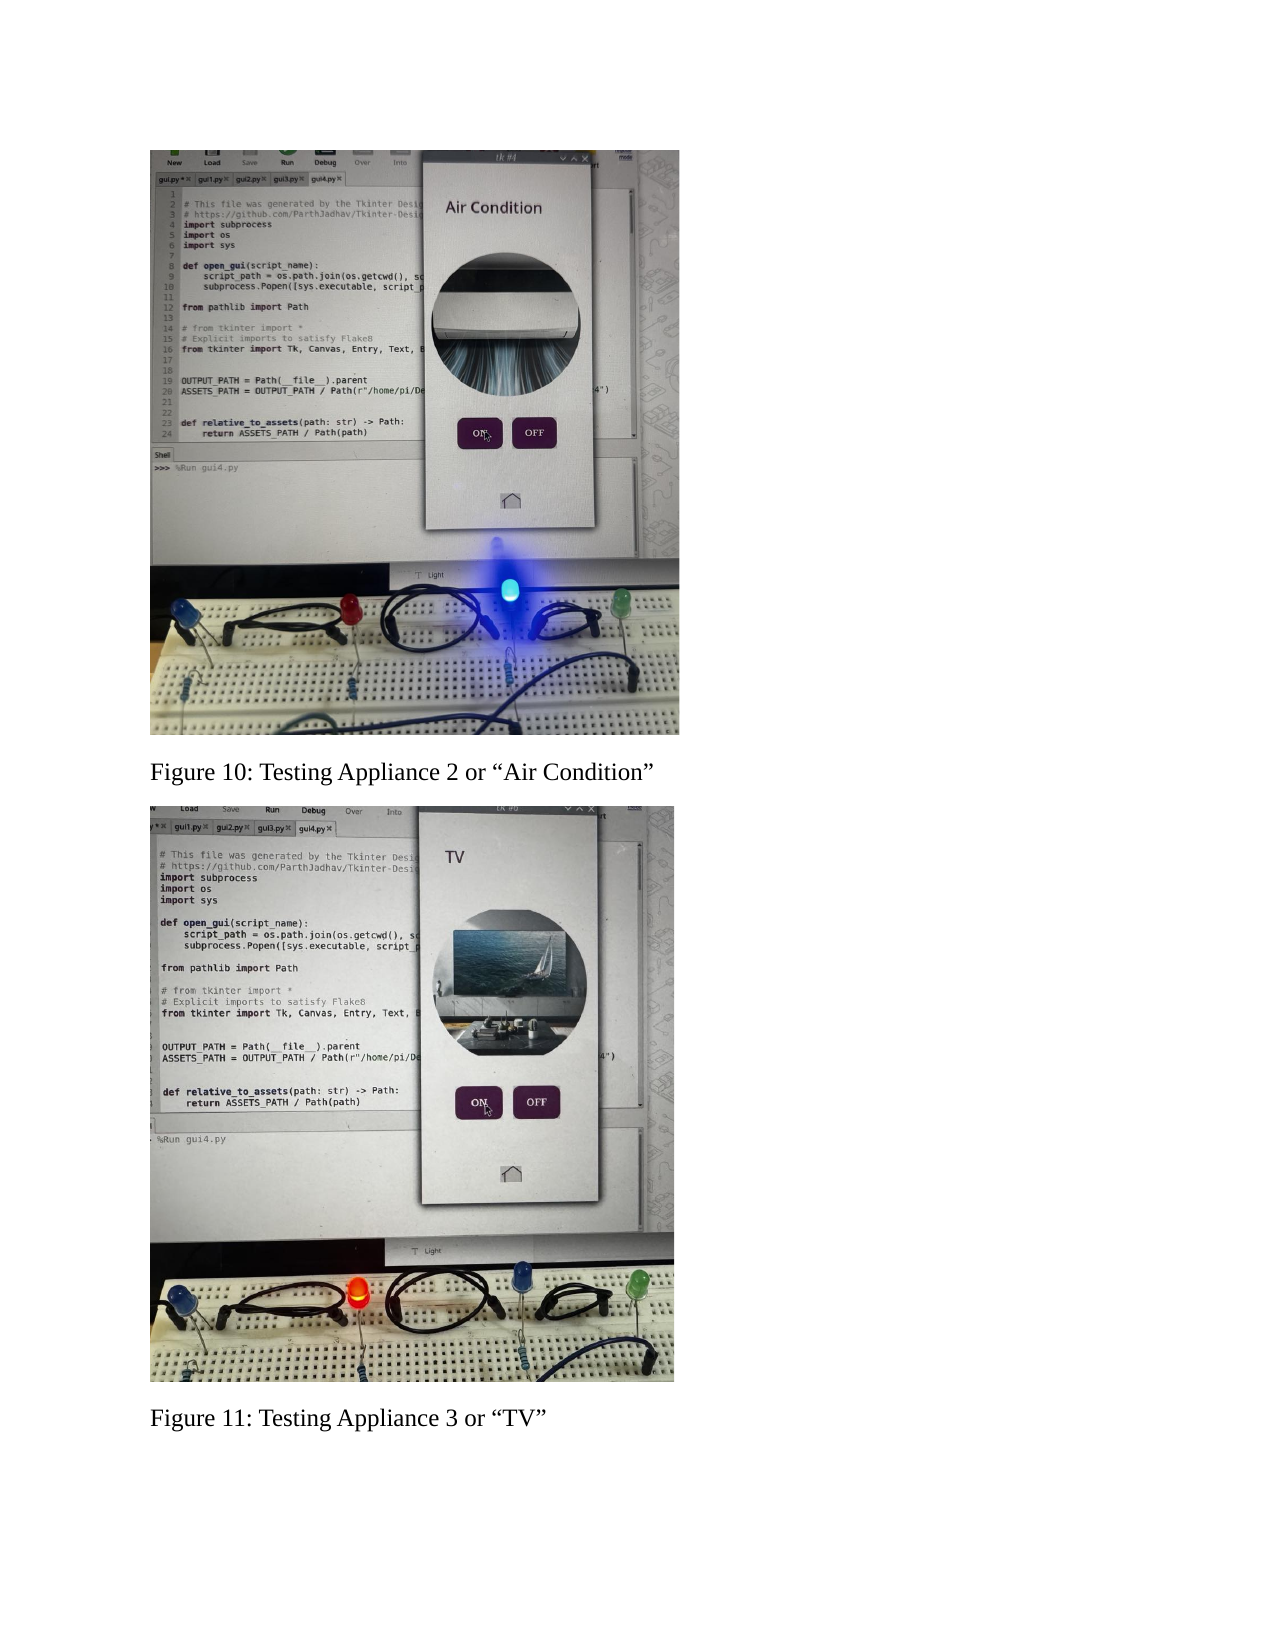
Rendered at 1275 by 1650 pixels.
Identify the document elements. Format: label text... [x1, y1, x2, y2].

picture [150, 806, 675, 1382]
picture [150, 150, 680, 735]
text Figure 11: Testing Appliance 3 or “TV” [150, 1403, 1125, 1432]
text Figure 10: Testing Appliance 2 or “Air Condition” [150, 757, 1125, 786]
